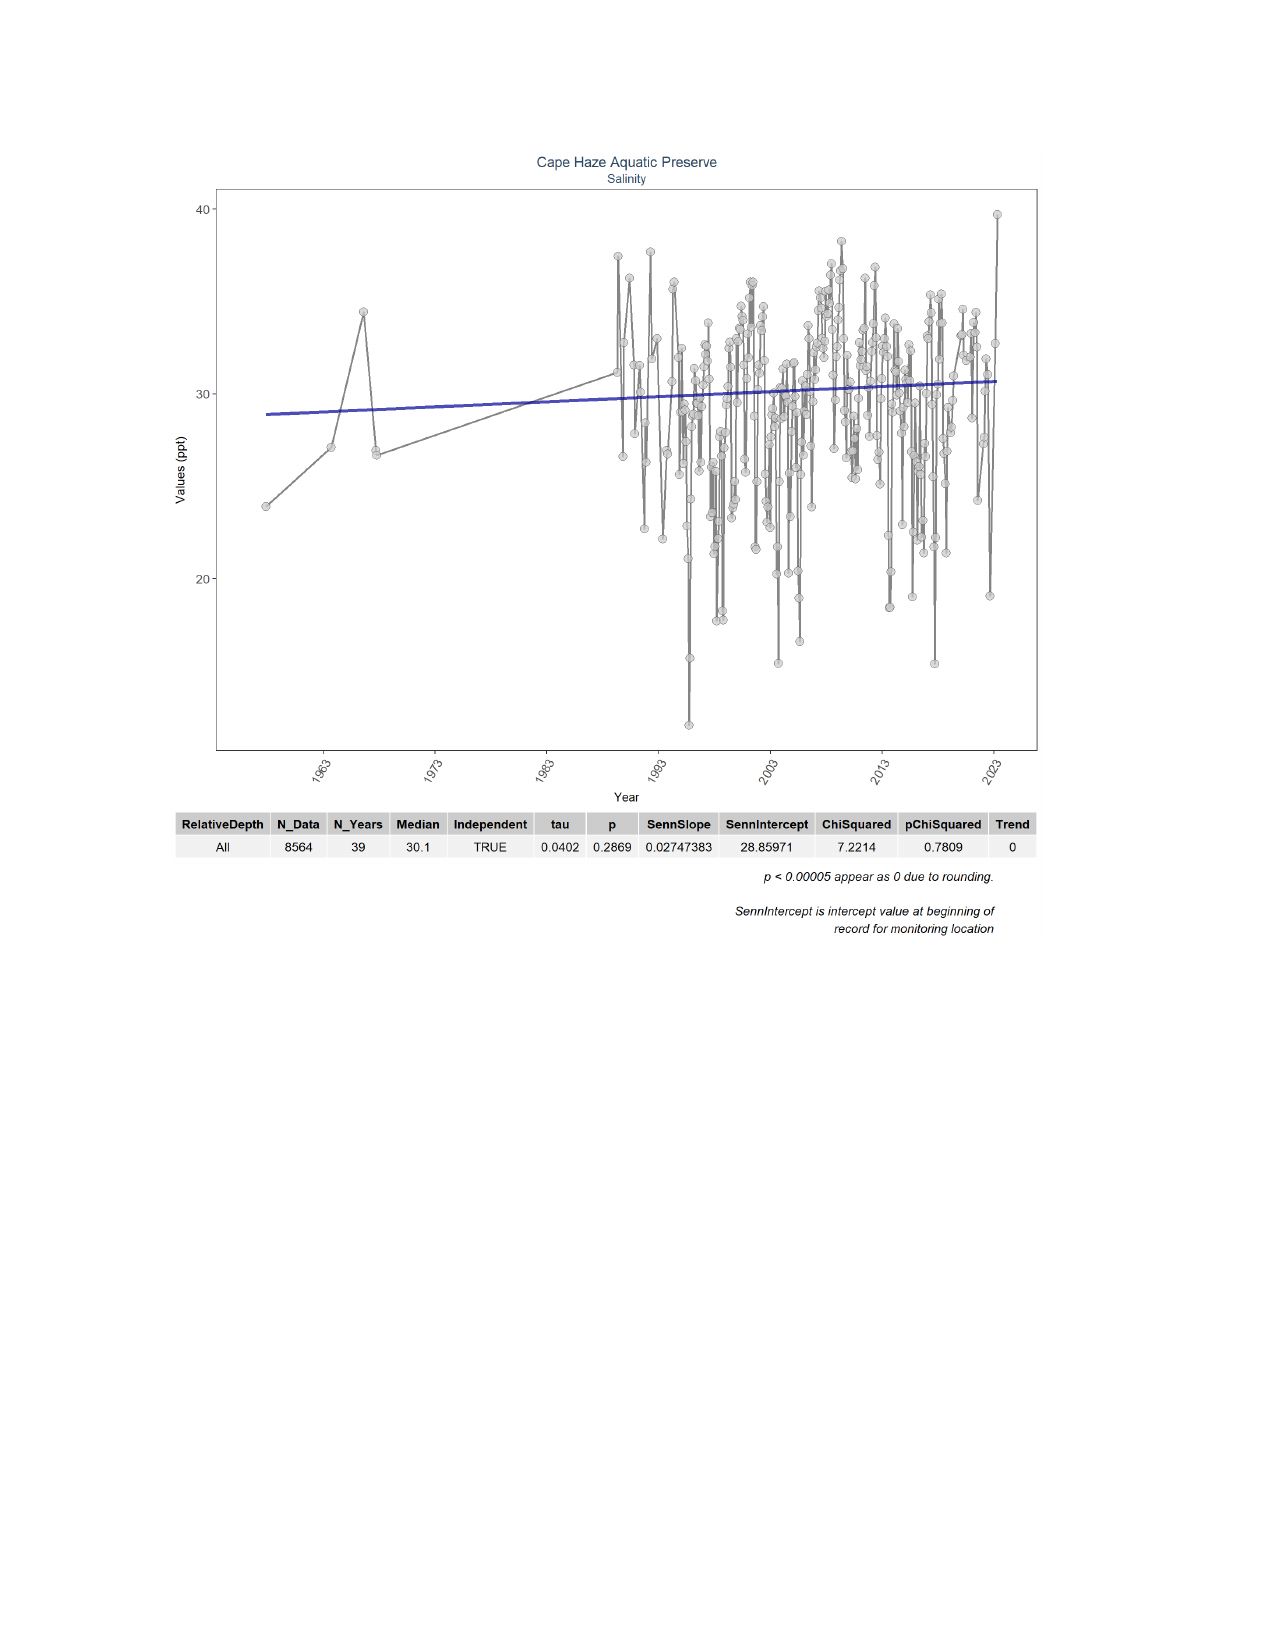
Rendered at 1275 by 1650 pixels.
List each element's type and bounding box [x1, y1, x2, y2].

picture [168, 150, 1044, 938]
